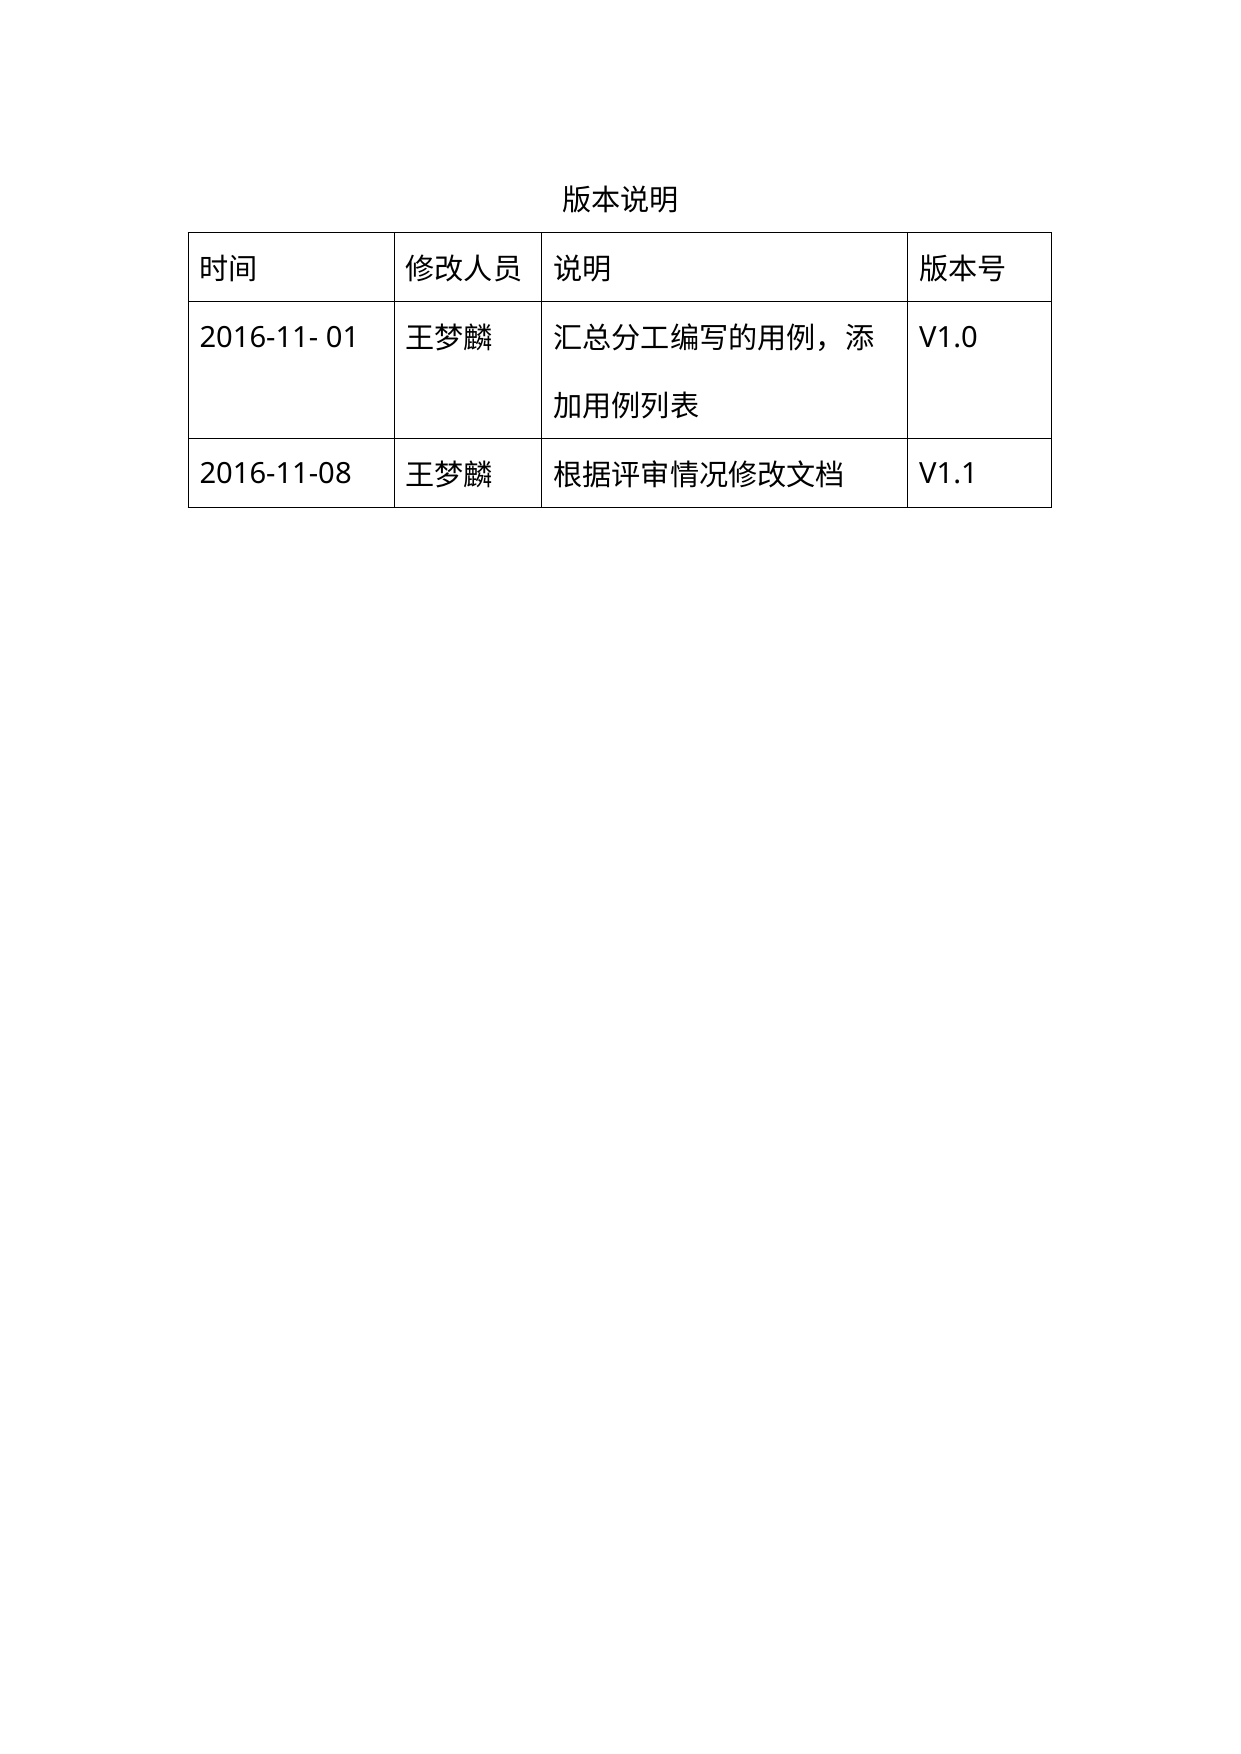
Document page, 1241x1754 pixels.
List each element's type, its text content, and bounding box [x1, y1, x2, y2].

table_cell V1.0 [908, 302, 1051, 438]
table_cell 根据评审情况修改文档 [542, 439, 907, 507]
table_cell 2016-11-08 [189, 439, 394, 507]
table_header 时间 [189, 233, 394, 301]
table_cell 汇总分工编写的用例，添加用例列表 [542, 302, 907, 438]
table_header 修改人员 [395, 233, 541, 301]
table_cell 王梦麟 [395, 302, 541, 438]
text 版本说明 [187, 164, 1053, 232]
table_header 说明 [542, 233, 907, 301]
table_header 版本号 [908, 233, 1051, 301]
table_cell 2016-11- 01 [189, 302, 394, 438]
table_cell 王梦麟 [395, 439, 541, 507]
table_cell V1.1 [908, 439, 1051, 507]
